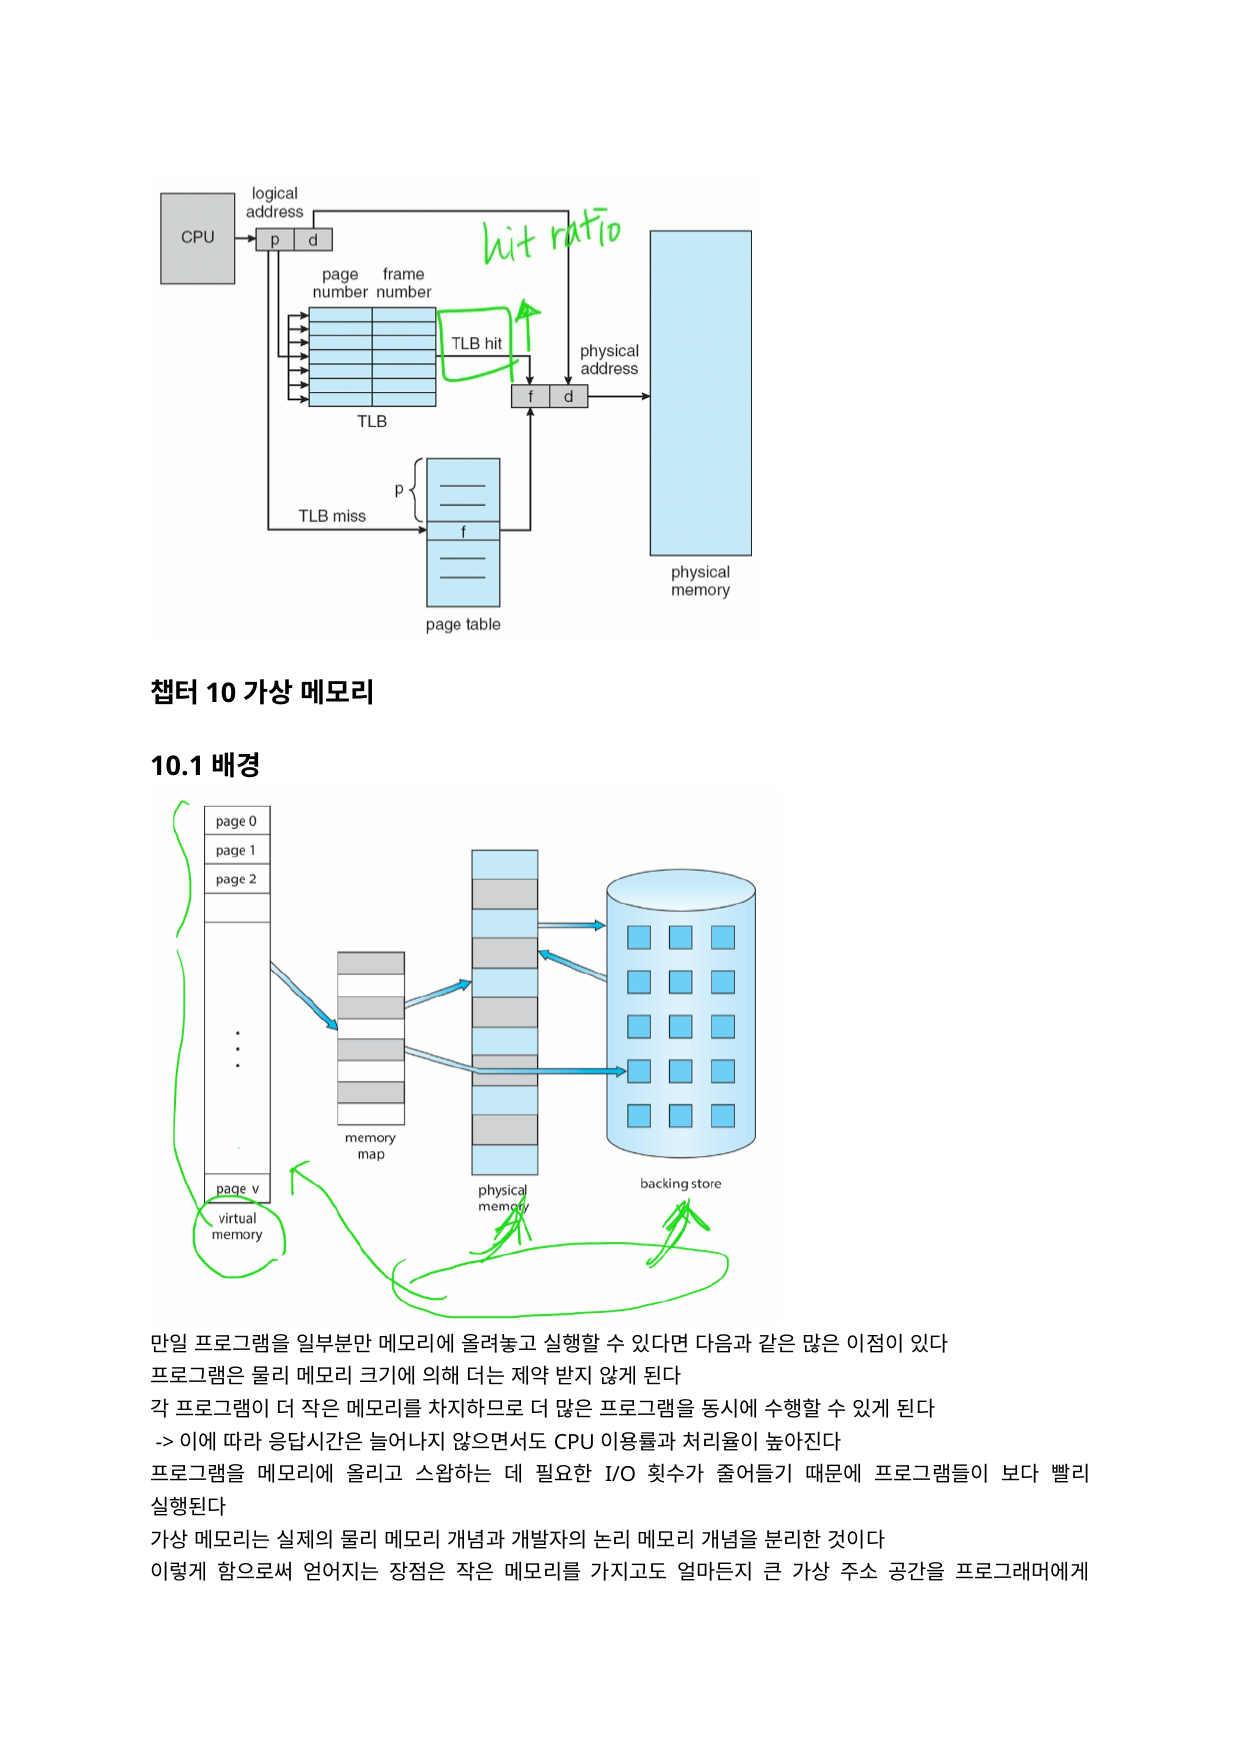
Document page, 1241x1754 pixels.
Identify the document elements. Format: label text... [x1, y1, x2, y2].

text 가상 메모리는 실제의 물리 메모리 개념과 개발자의 논리 메모리 개념을 분리한 것이다 [150, 1523, 1090, 1553]
text 프로그램을 메모리에 올리고 스왑하는 데 필요한 I/O 횟수가 줄어들기 때문에 프로그램들이 보다 빨리 실행된다 [150, 1458, 1090, 1521]
text 각 프로그램이 더 작은 메모리를 차지하므로 더 많은 프로그램을 동시에 수행할 수 있게 된다 [150, 1392, 1090, 1422]
text 프로그램은 물리 메모리 크기에 의해 더는 제약 받지 않게 된다 [150, 1360, 1090, 1390]
picture [150, 177, 763, 639]
text 만일 프로그램을 일부분만 메모리에 올려놓고 실행할 수 있다면 다음과 같은 많은 이점이 있다 [150, 1327, 1090, 1357]
text 챕터10 가상 메모리 [150, 671, 1090, 710]
picture [150, 786, 782, 1325]
text -> 이에 따라 응답시간은 늘어나지 않으면서도 CPU 이용률과 처리율이 높아진다 [150, 1425, 1090, 1455]
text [150, 1556, 1090, 1586]
text 10.1 배경 [150, 744, 1090, 783]
